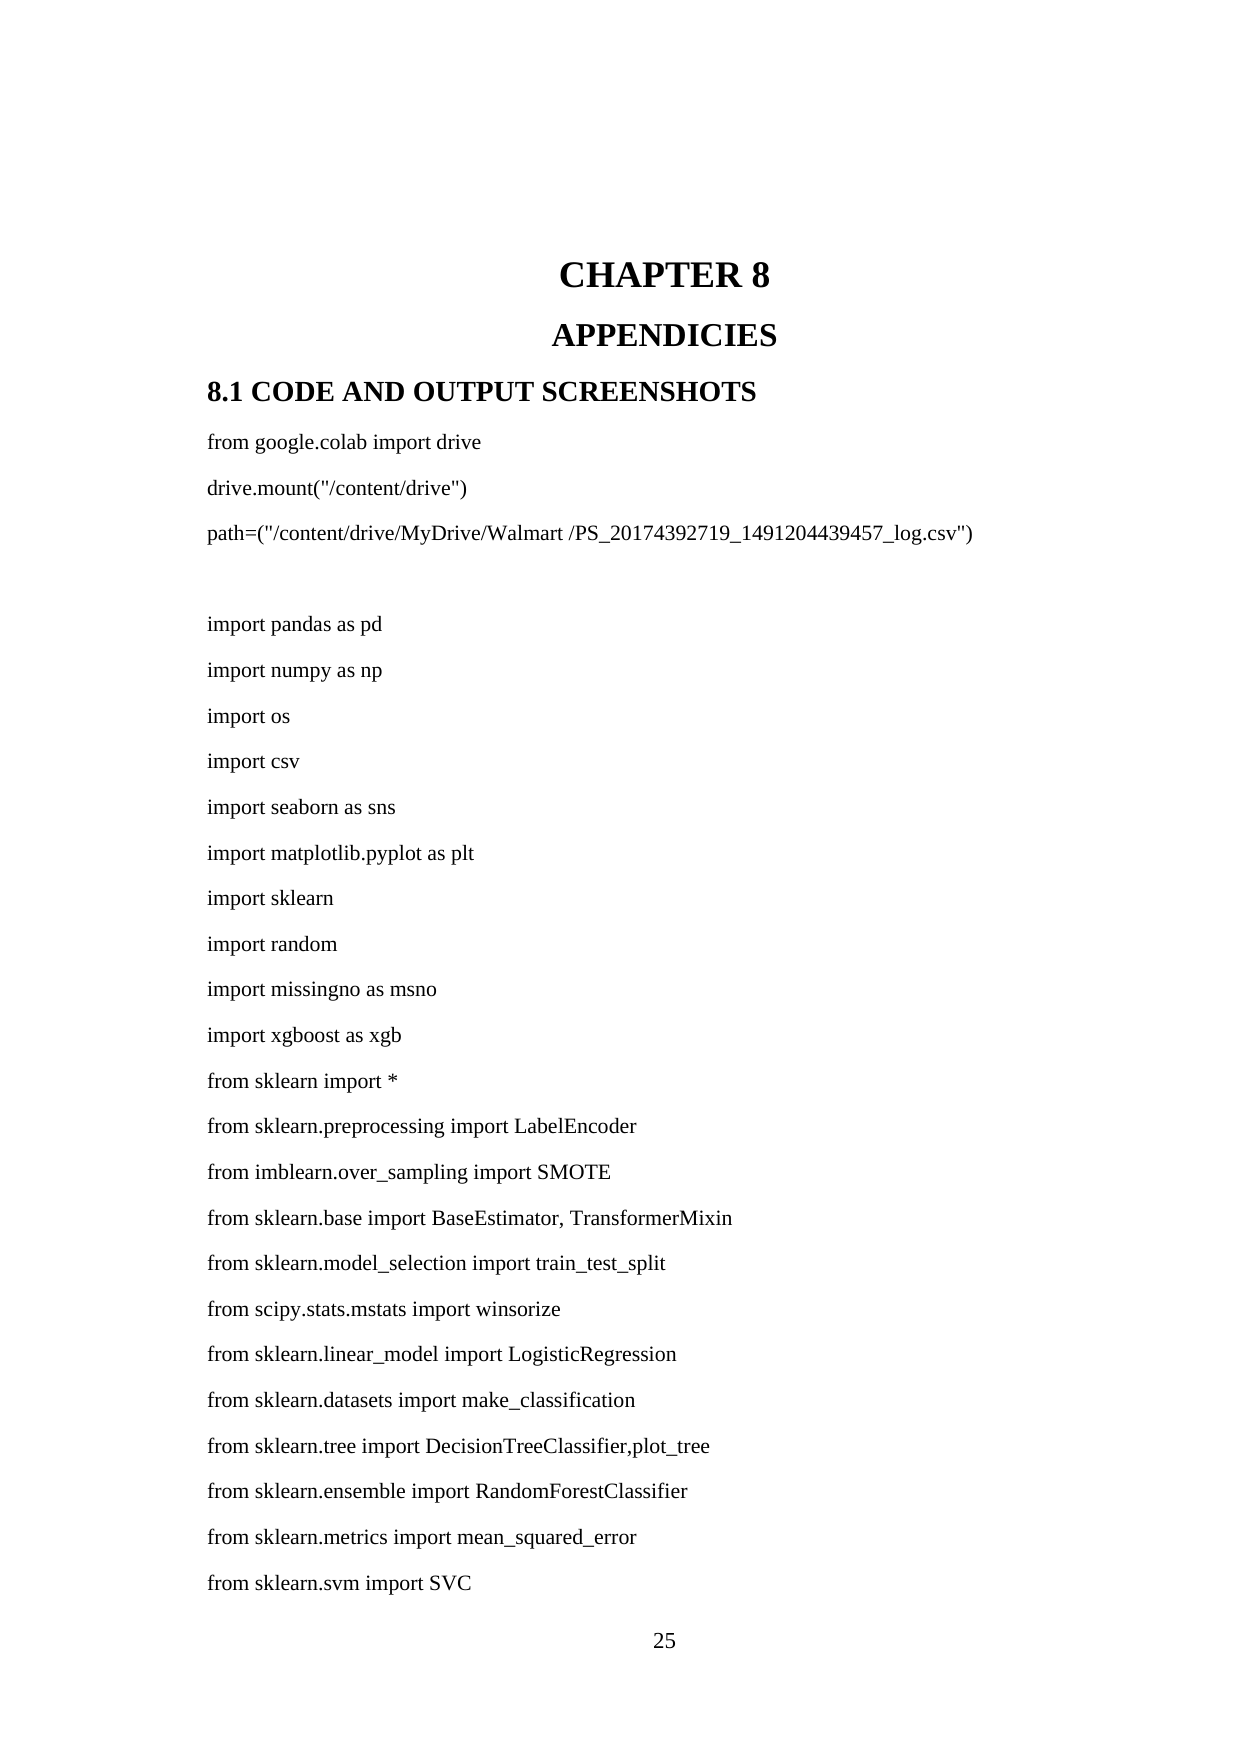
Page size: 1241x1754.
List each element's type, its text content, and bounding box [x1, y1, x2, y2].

text from sklearn.svm import SVC [207, 1569, 1122, 1595]
text import os [207, 703, 1122, 728]
text CHAPTER 8 [207, 252, 1122, 296]
text path=("/content/drive/MyDrive/Walmart /PS_20174392719_1491204439457_log.csv") [207, 520, 1122, 545]
text from google.colab import drive [207, 429, 1122, 454]
text from sklearn.ensemble import RandomForestClassifier [207, 1478, 1122, 1503]
text 8.1 CODE AND OUTPUT SCREENSHOTS [207, 374, 1122, 407]
text from sklearn.tree import DecisionTreeClassifier,plot_tree [207, 1433, 1122, 1458]
text import matplotlib.pyplot as plt [207, 839, 1122, 865]
text from scipy.stats.mstats import winsorize [207, 1296, 1122, 1321]
text from sklearn.linear_model import LogisticRegression [207, 1341, 1122, 1367]
text from imblearn.over_sampling import SMOTE [207, 1159, 1122, 1184]
text from sklearn import * [207, 1068, 1122, 1093]
text APPENDICIES [207, 316, 1122, 354]
text import sklearn [207, 885, 1122, 910]
text import csv [207, 748, 1122, 773]
text from sklearn.datasets import make_classification [207, 1387, 1122, 1412]
text from sklearn.metrics import mean_squared_error [207, 1524, 1122, 1549]
text import random [207, 931, 1122, 956]
text import xgboost as xgb [207, 1022, 1122, 1047]
text from sklearn.preprocessing import LabelEncoder [207, 1113, 1122, 1138]
text from sklearn.base import BaseEstimator, TransformerMixin [207, 1204, 1122, 1230]
text import missingno as msno [207, 976, 1122, 1002]
text import seaborn as sns [207, 794, 1122, 819]
text from sklearn.model_selection import train_test_split [207, 1250, 1122, 1275]
text drive.mount("/content/drive") [207, 474, 1122, 500]
text import numpy as np [207, 657, 1122, 682]
text import pandas as pd [207, 611, 1122, 637]
